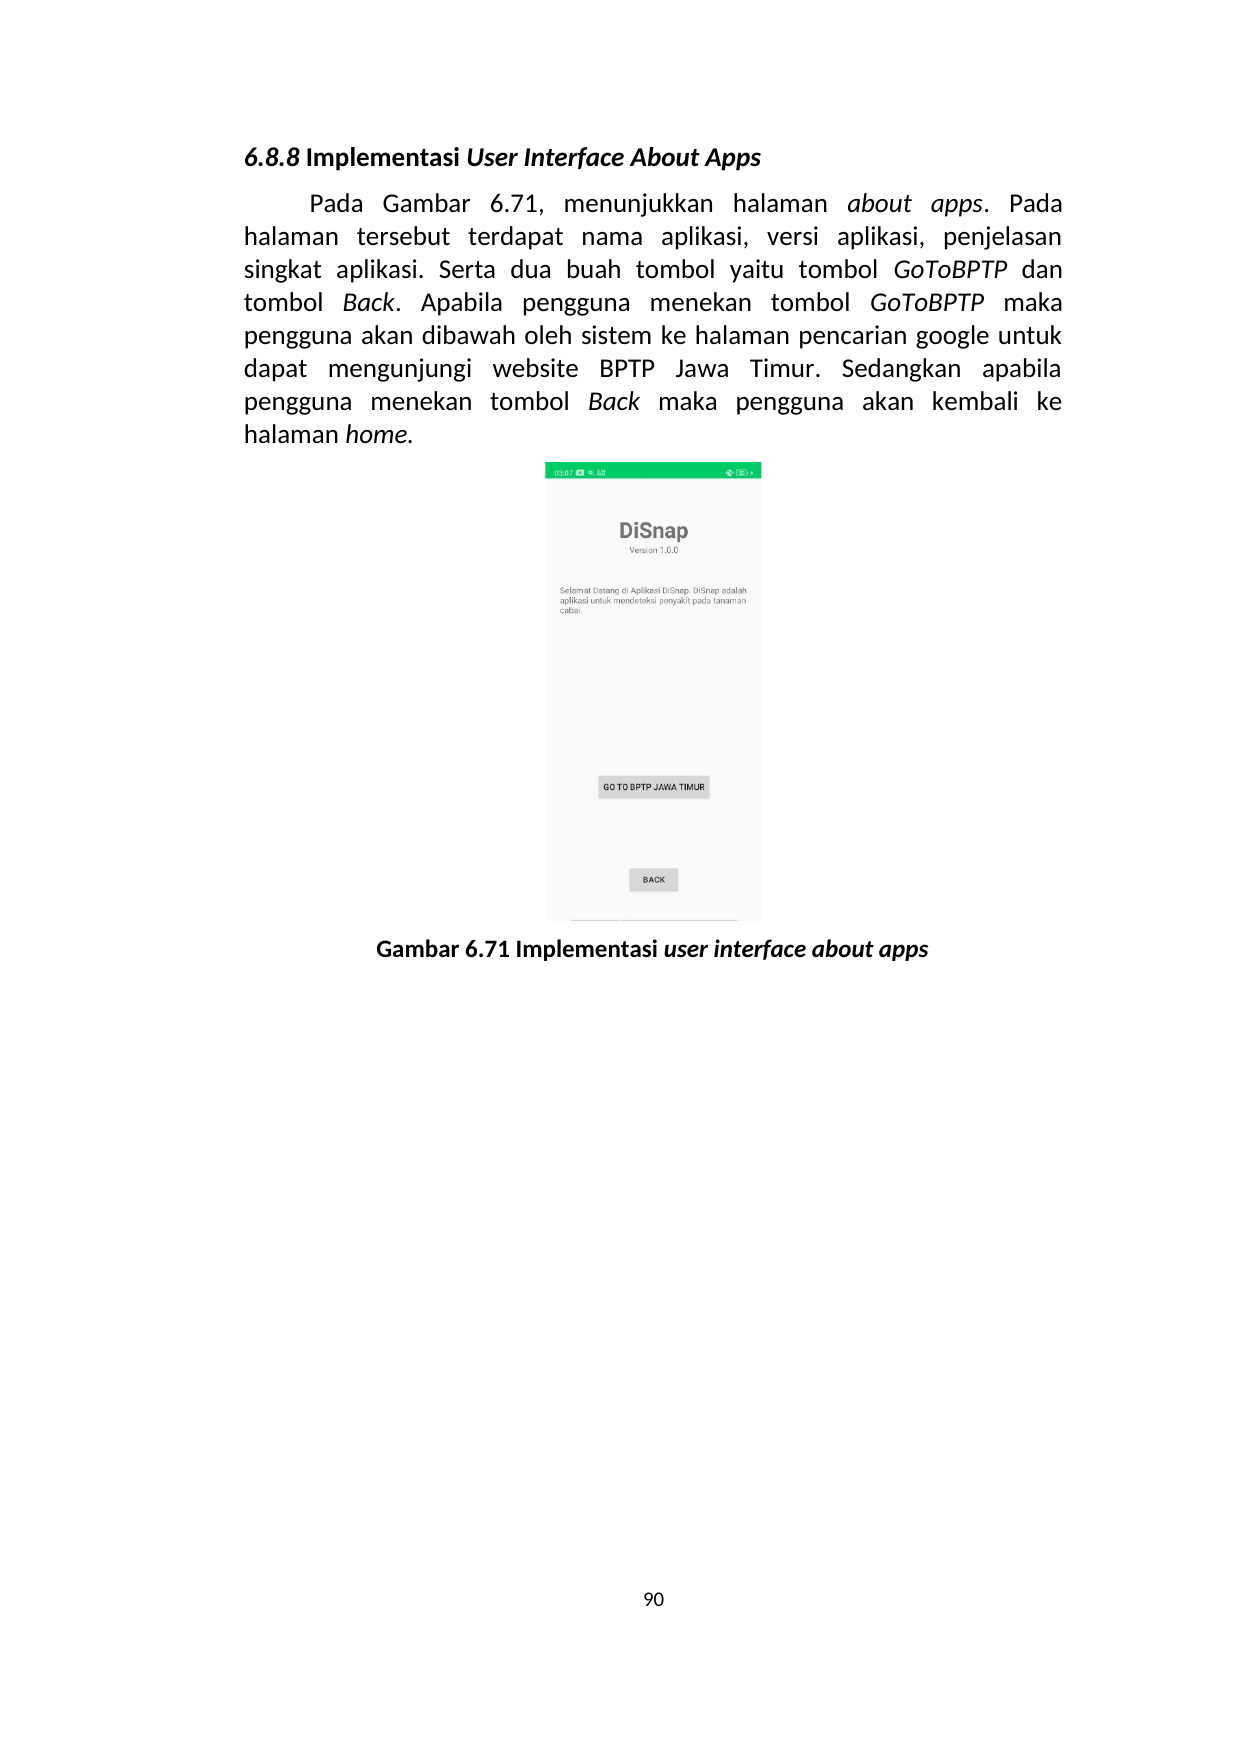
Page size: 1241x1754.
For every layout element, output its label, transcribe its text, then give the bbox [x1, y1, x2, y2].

subtitle Implementasi User Interface About Apps [244, 141, 1063, 174]
picture [545, 462, 762, 921]
